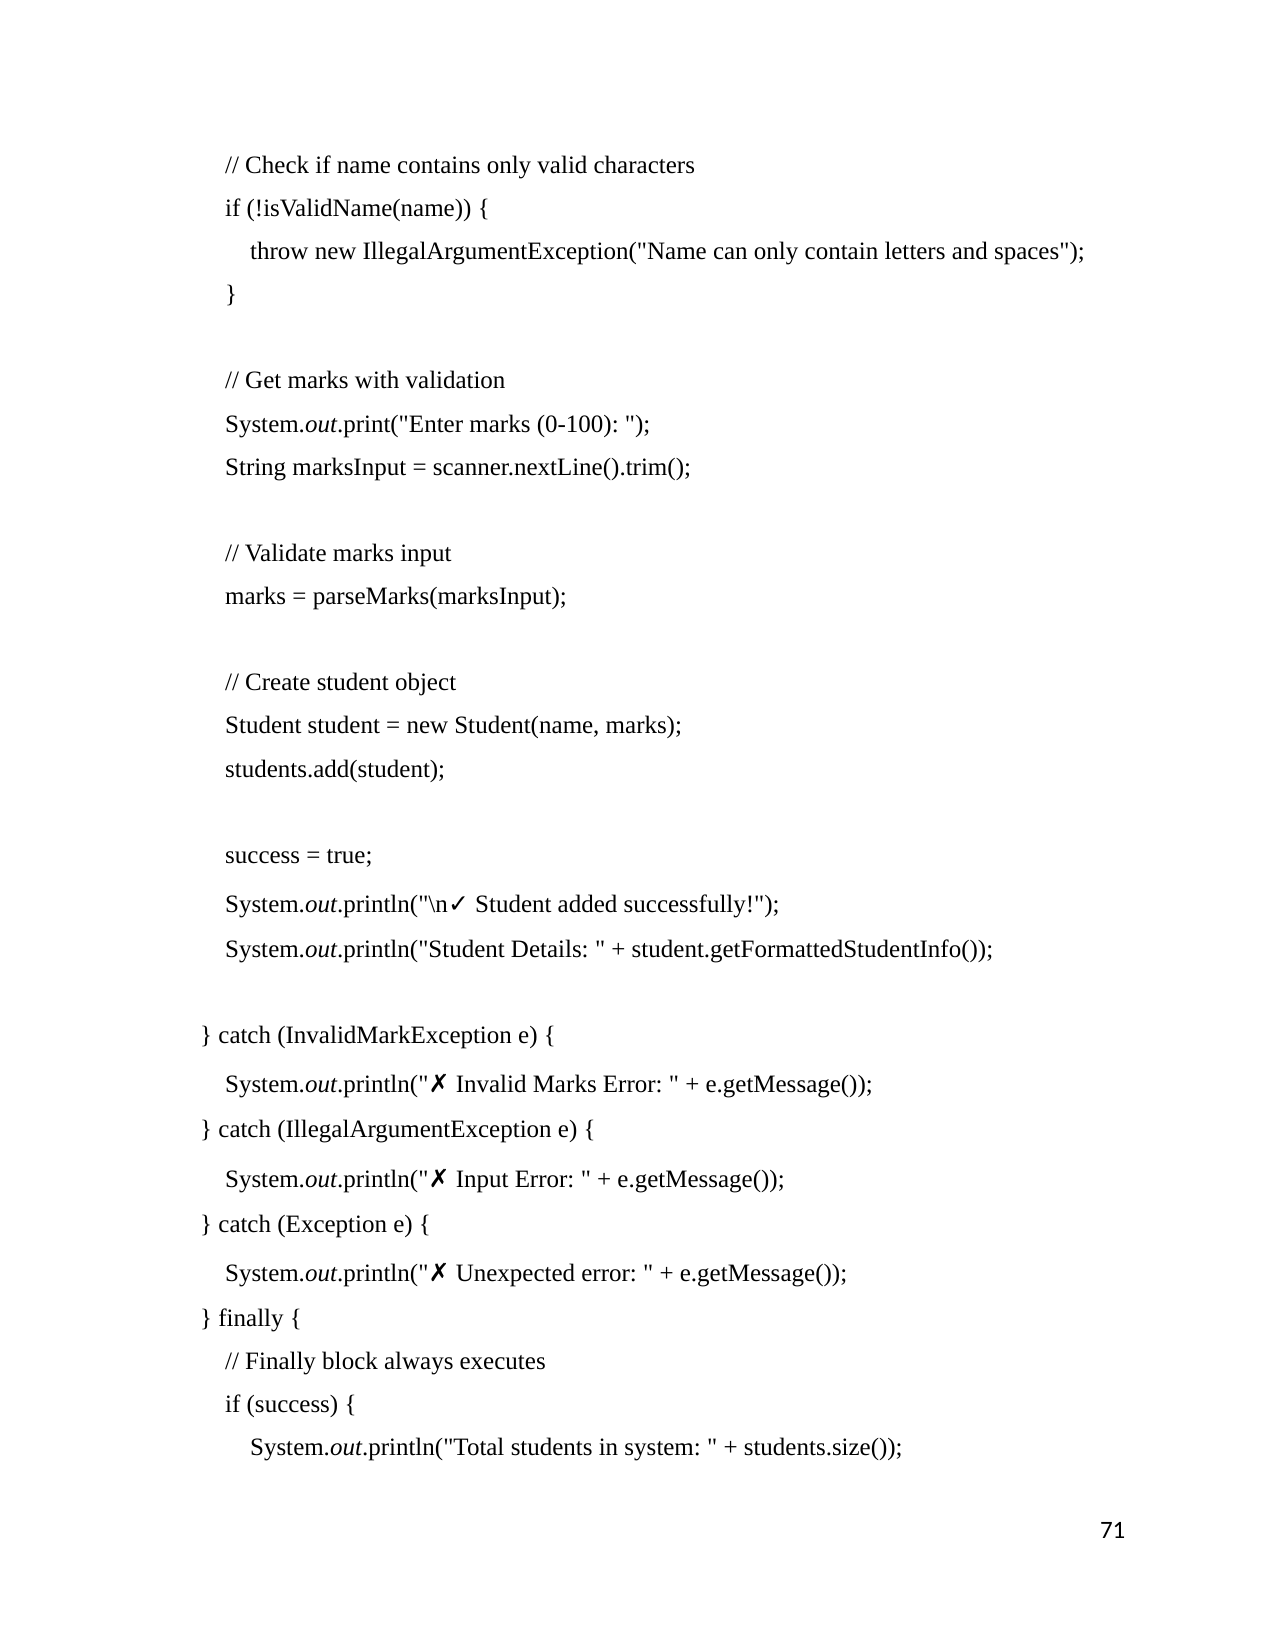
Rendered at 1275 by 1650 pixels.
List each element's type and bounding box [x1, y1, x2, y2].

text [150, 150, 1125, 1461]
